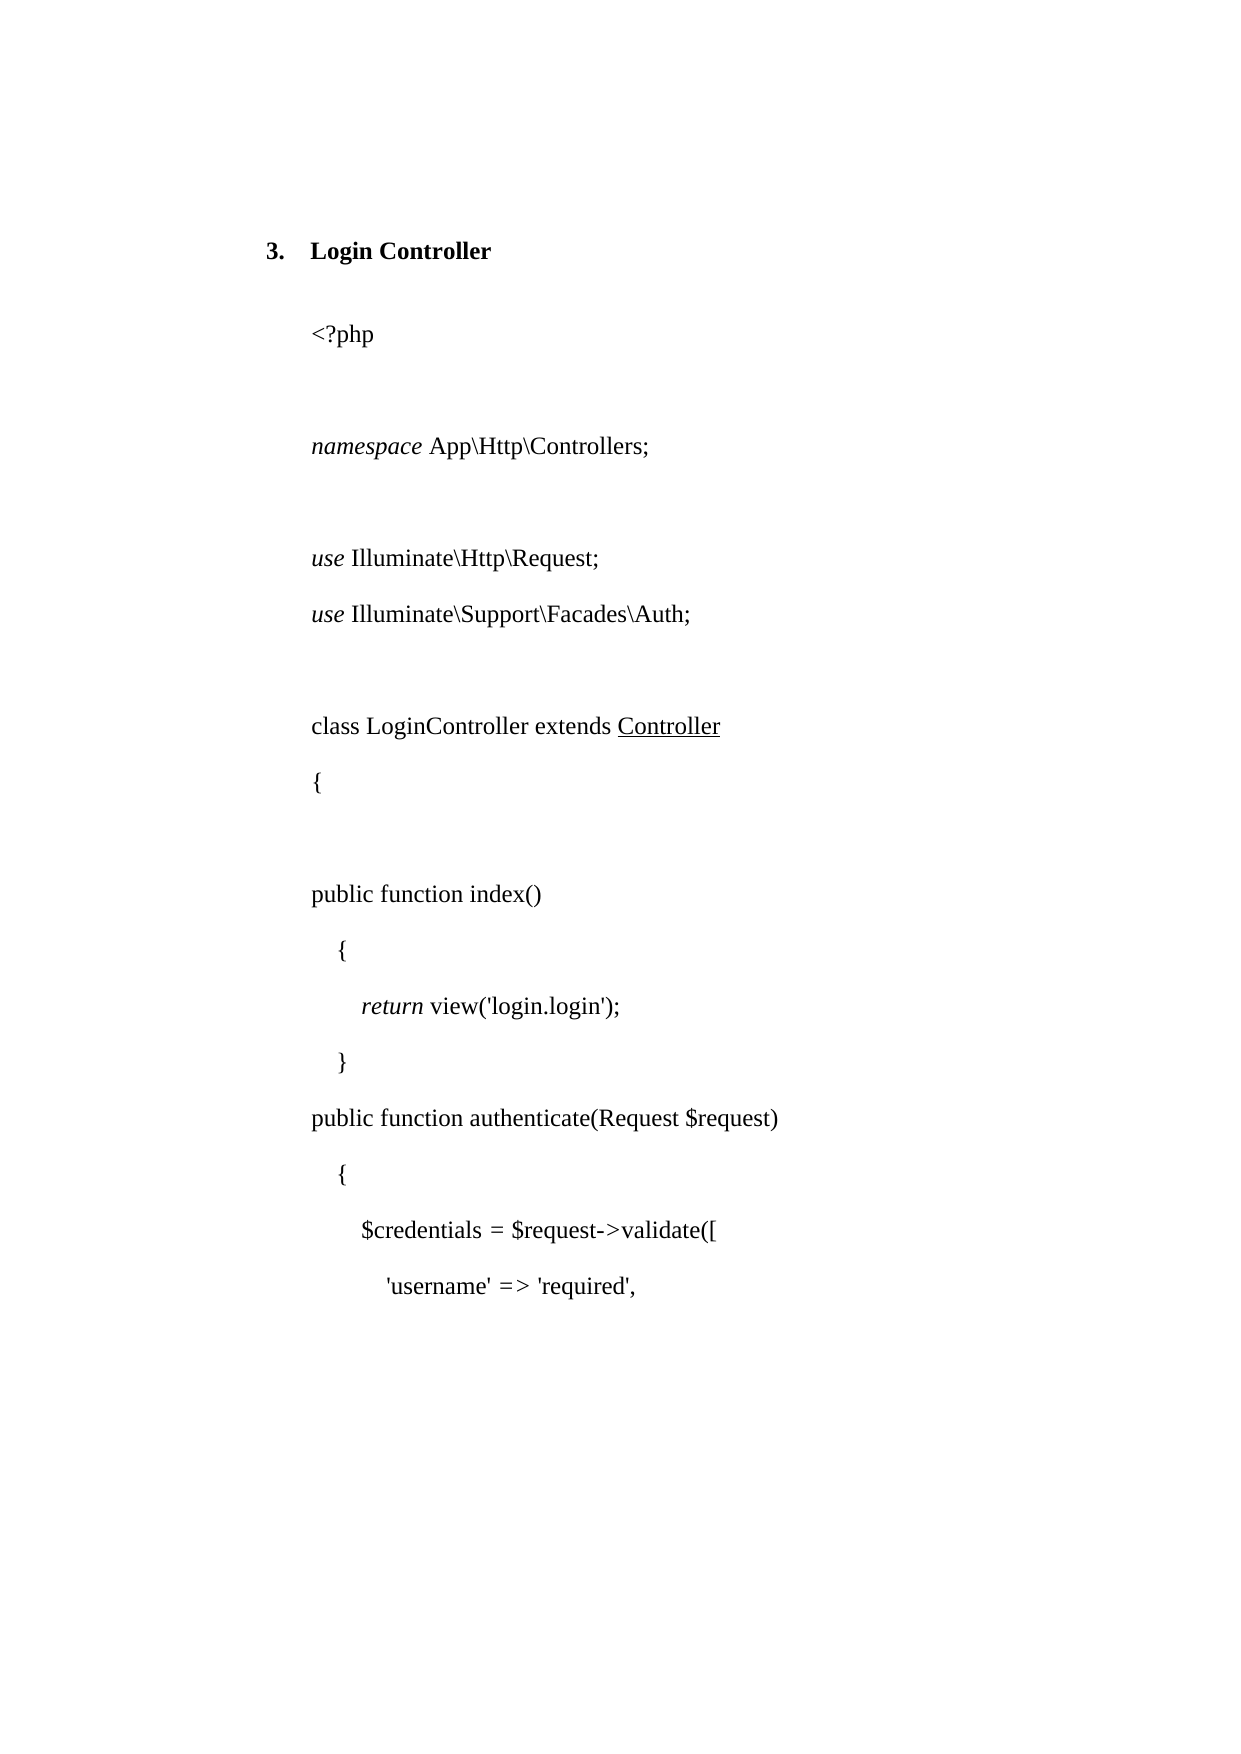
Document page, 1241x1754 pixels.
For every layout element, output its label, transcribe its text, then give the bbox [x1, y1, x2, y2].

subtitle $credentials = $request->validate([ [311, 1215, 1063, 1244]
subtitle } [311, 1047, 1063, 1076]
subtitle { [311, 767, 1063, 796]
subtitle use Illuminate\Http\Request; [311, 543, 1063, 572]
subtitle return view('login.login'); [311, 991, 1063, 1020]
subtitle { [311, 935, 1063, 964]
subtitle <?php [311, 319, 1063, 347]
subtitle public function authenticate(Request $request) [311, 1103, 1063, 1132]
subtitle { [311, 1159, 1063, 1188]
list Login Controller [266, 236, 1063, 265]
subtitle namespace App\Http\Controllers; [311, 431, 1063, 459]
subtitle class LoginController extends Controller [311, 711, 1063, 740]
subtitle public function index() [311, 879, 1063, 908]
subtitle use Illuminate\Support\Facades\Auth; [311, 599, 1063, 628]
subtitle 'username' => 'required', [311, 1271, 1063, 1300]
